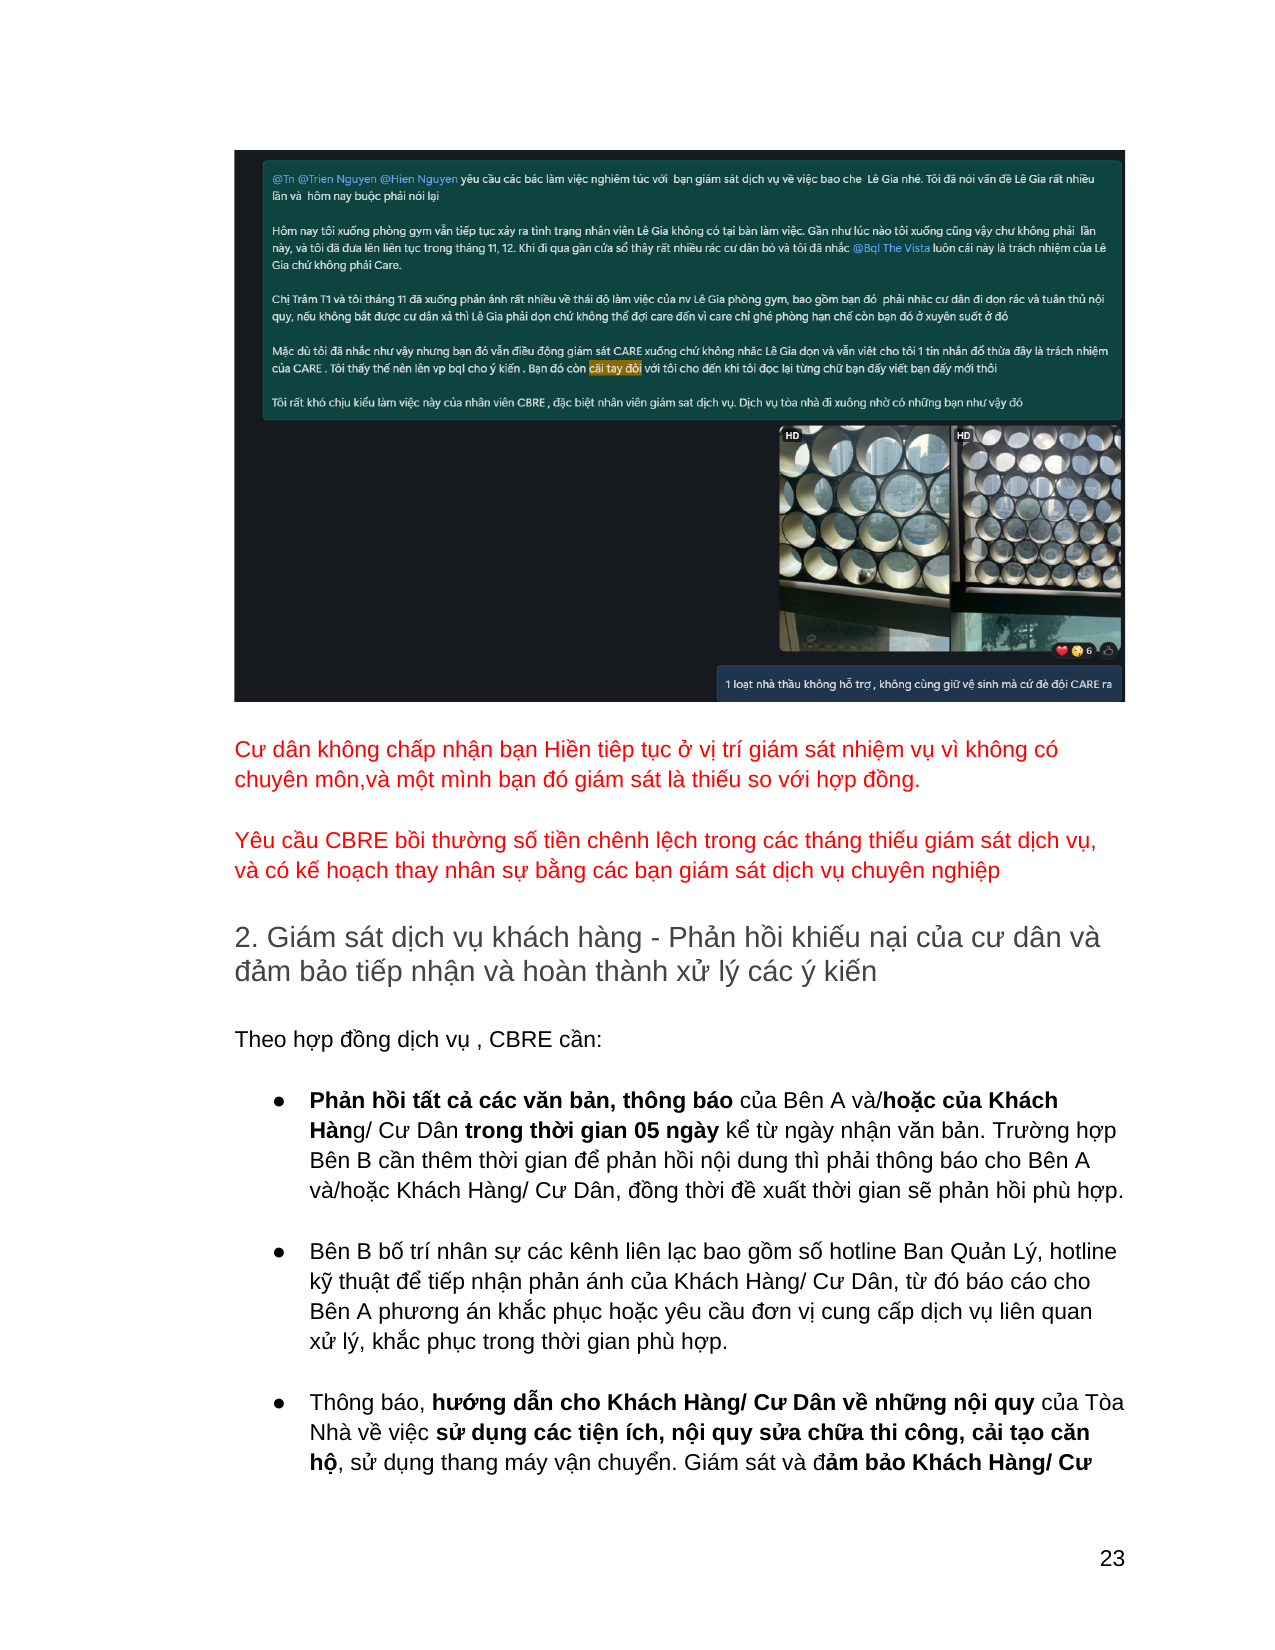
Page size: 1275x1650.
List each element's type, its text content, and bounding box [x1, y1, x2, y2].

list Bên B bố trí nhân sự các kênh liên lạc bao gồm số hotline Ban Quản Lý, hotline kỹ thuật để tiếp nhận phản ánh của Khách Hàng/ Cư Dân, từ đó báo cáo cho Bên A phương án khắc phục hoặc yêu cầu đơn vị cung cấp dịch vụ liên quan xử lý, khắc phục trong thời gian phù hợp. [272, 1238, 1125, 1354]
text Yêu cầu CBRE bồi thường số tiền chênh lệch trong các tháng thiếu giám sát dịch vụ, và có kế hoạch thay nhân sự bằng các bạn giám sát dịch vụ chuyên nghiệp [234, 827, 1125, 883]
subtitle 2. Giám sát dịch vụ khách hàng - Phản hồi khiếu nại của cư dân và đảm bảo tiếp nhận và hoàn thành xử lý các ý kiến [234, 921, 1125, 988]
text Cư dân không chấp nhận bạn Hiền tiêp tục ở vị trí giám sát nhiệm vụ vì không có chuyên môn,và một mình bạn đó giám sát là thiếu so với hợp đồng. [234, 736, 1125, 793]
text Theo hợp đồng dịch vụ , CBRE cần: [234, 1026, 1125, 1052]
picture [234, 150, 1125, 702]
list Phản hồi tất cả các văn bản, thông báo của Bên A và/hoặc của Khách Hàng/ Cư Dân trong thời gian 05 ngày kể từ ngày nhận văn bản. Trường hợp Bên B cần thêm thời gian để phản hồi nội dung thì phải thông báo cho Bên A và/hoặc Khách Hàng/ Cư Dân, đồng thời đề xuất thời gian sẽ phản hồi phù hợp. [272, 1087, 1125, 1203]
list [272, 1389, 1125, 1475]
